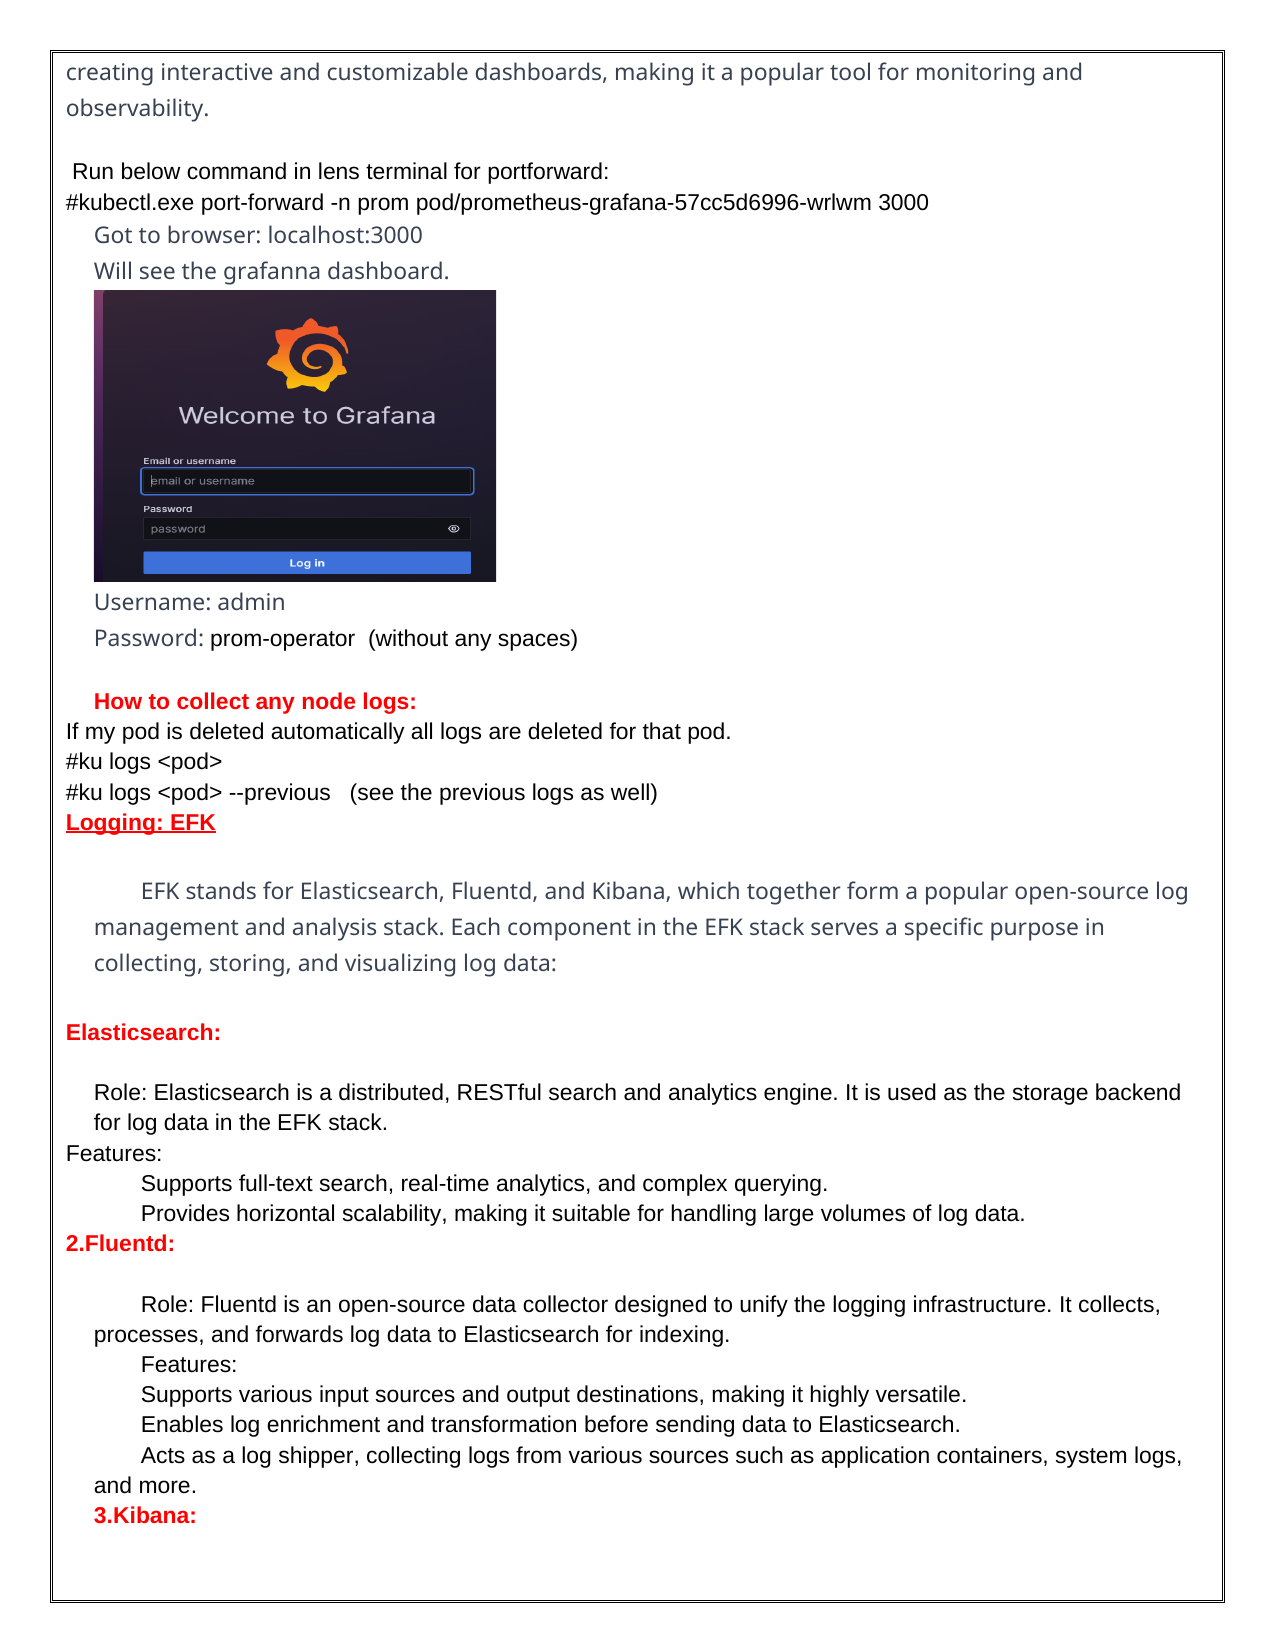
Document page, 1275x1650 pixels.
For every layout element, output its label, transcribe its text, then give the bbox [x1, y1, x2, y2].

list EFK stands for Elasticsearch, Fluentd, and Kibana, which together form a popular open-source log management and analysis stack. Each component in the EFK stack serves a specific purpose in collecting, storing, and visualizing log data: [94, 875, 1191, 978]
list Supports various input sources and output destinations, making it highly versatile. [94, 1381, 1191, 1407]
text Elasticsearch: [66, 1019, 1191, 1045]
list Role: Elasticsearch is a distributed, RESTful search and analytics engine. It is used as the storage backend for log data in the EFK stack. [94, 1079, 1191, 1136]
list Acts as a log shipper, collecting logs from various sources such as application containers, system logs, and more. [94, 1442, 1191, 1498]
list Role: Fluentd is an open-source data collector designed to unify the logging infrastructure. It collects, processes, and forwards log data to Elasticsearch for indexing. [94, 1291, 1191, 1347]
text #kubectl.exe port-forward -n prom pod/prometheus-grafana-57cc5d6996-wrlwm 3000 [66, 188, 1191, 215]
text Run below command in lens terminal for portforward: [66, 158, 1191, 185]
list Will see the grafanna dashboard. [94, 255, 1191, 286]
text #ku logs <pod> [66, 748, 1191, 775]
text #ku logs <pod> --previous (see the previous logs as well) [66, 778, 1191, 805]
list Features: [94, 1351, 1191, 1377]
list Enables log enrichment and transformation before sending data to Elasticsearch. [94, 1411, 1191, 1438]
text Features: [66, 1139, 1191, 1166]
list Got to browser: localhost:3000 [94, 219, 1191, 250]
picture [93, 290, 497, 582]
list Password: prom-operator (without any spaces) [94, 622, 1191, 653]
text Logging: EFK [66, 809, 1191, 835]
text 2.Fluentd: [66, 1230, 1191, 1256]
list How to collect any node logs: [94, 688, 1191, 714]
list Username: admin [94, 586, 1191, 617]
text If my pod is deleted automatically all logs are deleted for that pod. [66, 718, 1191, 744]
list Provides horizontal scalability, making it suitable for handling large volumes of log data. [94, 1200, 1191, 1226]
list 3.Kibana: [94, 1502, 1191, 1528]
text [66, 56, 1191, 123]
list Supports full-text search, real-time analytics, and complex querying. [94, 1170, 1191, 1196]
